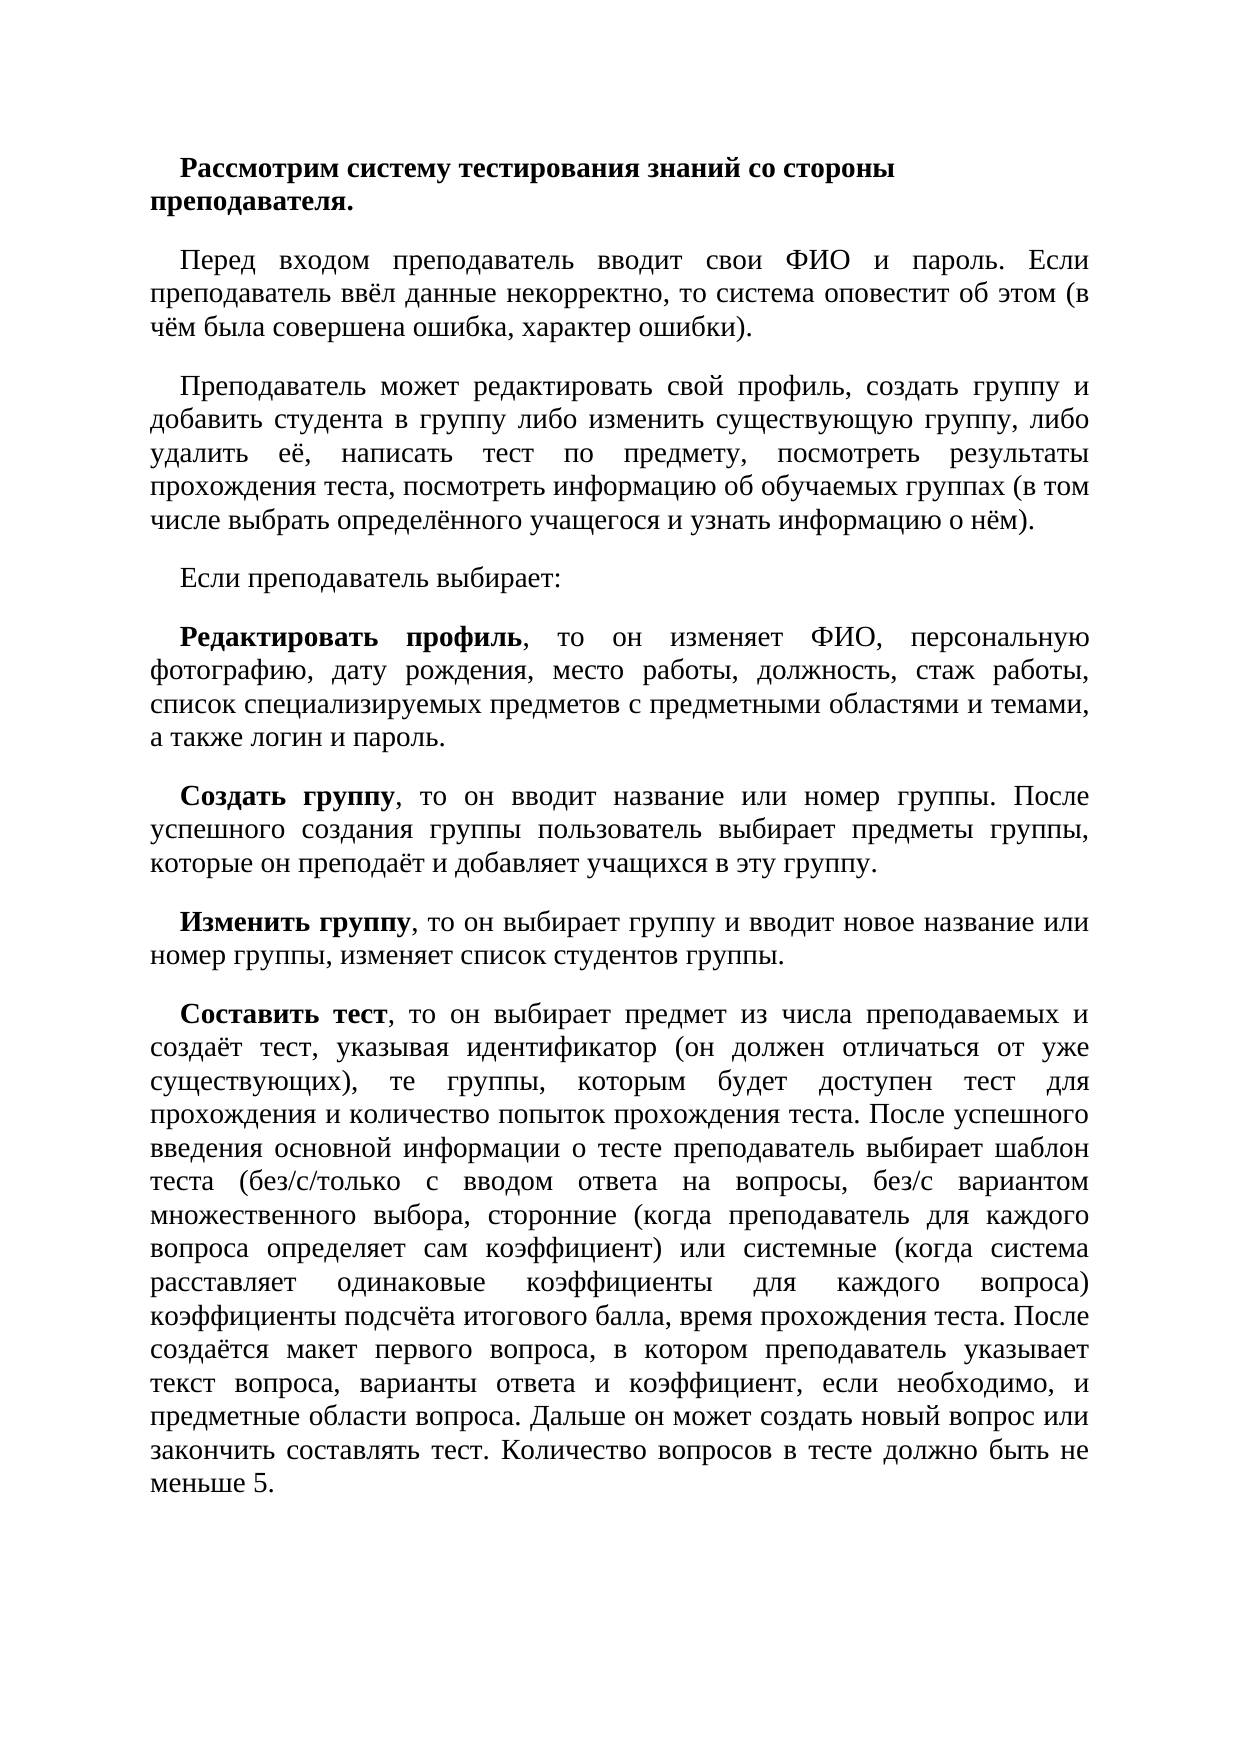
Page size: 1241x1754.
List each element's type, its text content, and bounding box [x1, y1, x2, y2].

text Рассмотрим систему тестирования знаний со стороны преподавателя. [150, 150, 1090, 217]
text Изменить группу, то он выбирает группу и вводит новое название или номер группы, изменяет список студентов группы. [150, 904, 1090, 971]
text Составить тест, то он выбирает предмет из числа преподаваемых и создаёт тест, указывая идентификатор (он должен отличаться от уже существующих), те группы, которым будет доступен тест для прохождения и количество попыток прохождения теста. После успешного введения основной информации о тесте преподаватель выбирает шаблон теста (без/с/только с вводом ответа на вопросы, без/с вариантом множественного выбора, сторонние (когда преподаватель для каждого вопроса определяет сам коэффициент) или системные (когда система расставляет одинаковые коэффициенты для каждого вопроса) коэффициенты подсчёта итогового балла, время прохождения теста. После создаётся макет первого вопроса, в котором преподаватель указывает текст вопроса, варианты ответа и коэффициент, если необходимо, и предметные области вопроса. Дальше он может создать новый вопрос или закончить составлять тест. Количество вопросов в тесте должно быть не меньше 5. [150, 996, 1090, 1499]
text Если преподаватель выбирает: [150, 560, 1090, 594]
text Перед входом преподаватель вводит свои ФИО и пароль. Если преподаватель ввёл данные некорректно, то система оповестит об этом (в чём была совершена ошибка, характер ошибки). [150, 242, 1090, 343]
text Создать группу, то он вводит название или номер группы. После успешного создания группы пользователь выбирает предметы группы, которые он преподаёт и добавляет учащихся в эту группу. [150, 778, 1090, 879]
text Редактировать профиль, то он изменяет ФИО, персональную фотографию, дату рождения, место работы, должность, стаж работы, список специализируемых предметов с предметными областями и темами, а также логин и пароль. [150, 619, 1090, 753]
text Преподаватель может редактировать свой профиль, создать группу и добавить студента в группу либо изменить существующую группу, либо удалить её, написать тест по предмету, посмотреть результаты прохождения теста, посмотреть информацию об обучаемых группах (в том числе выбрать определённого учащегося и узнать информацию о нём). [150, 368, 1090, 535]
